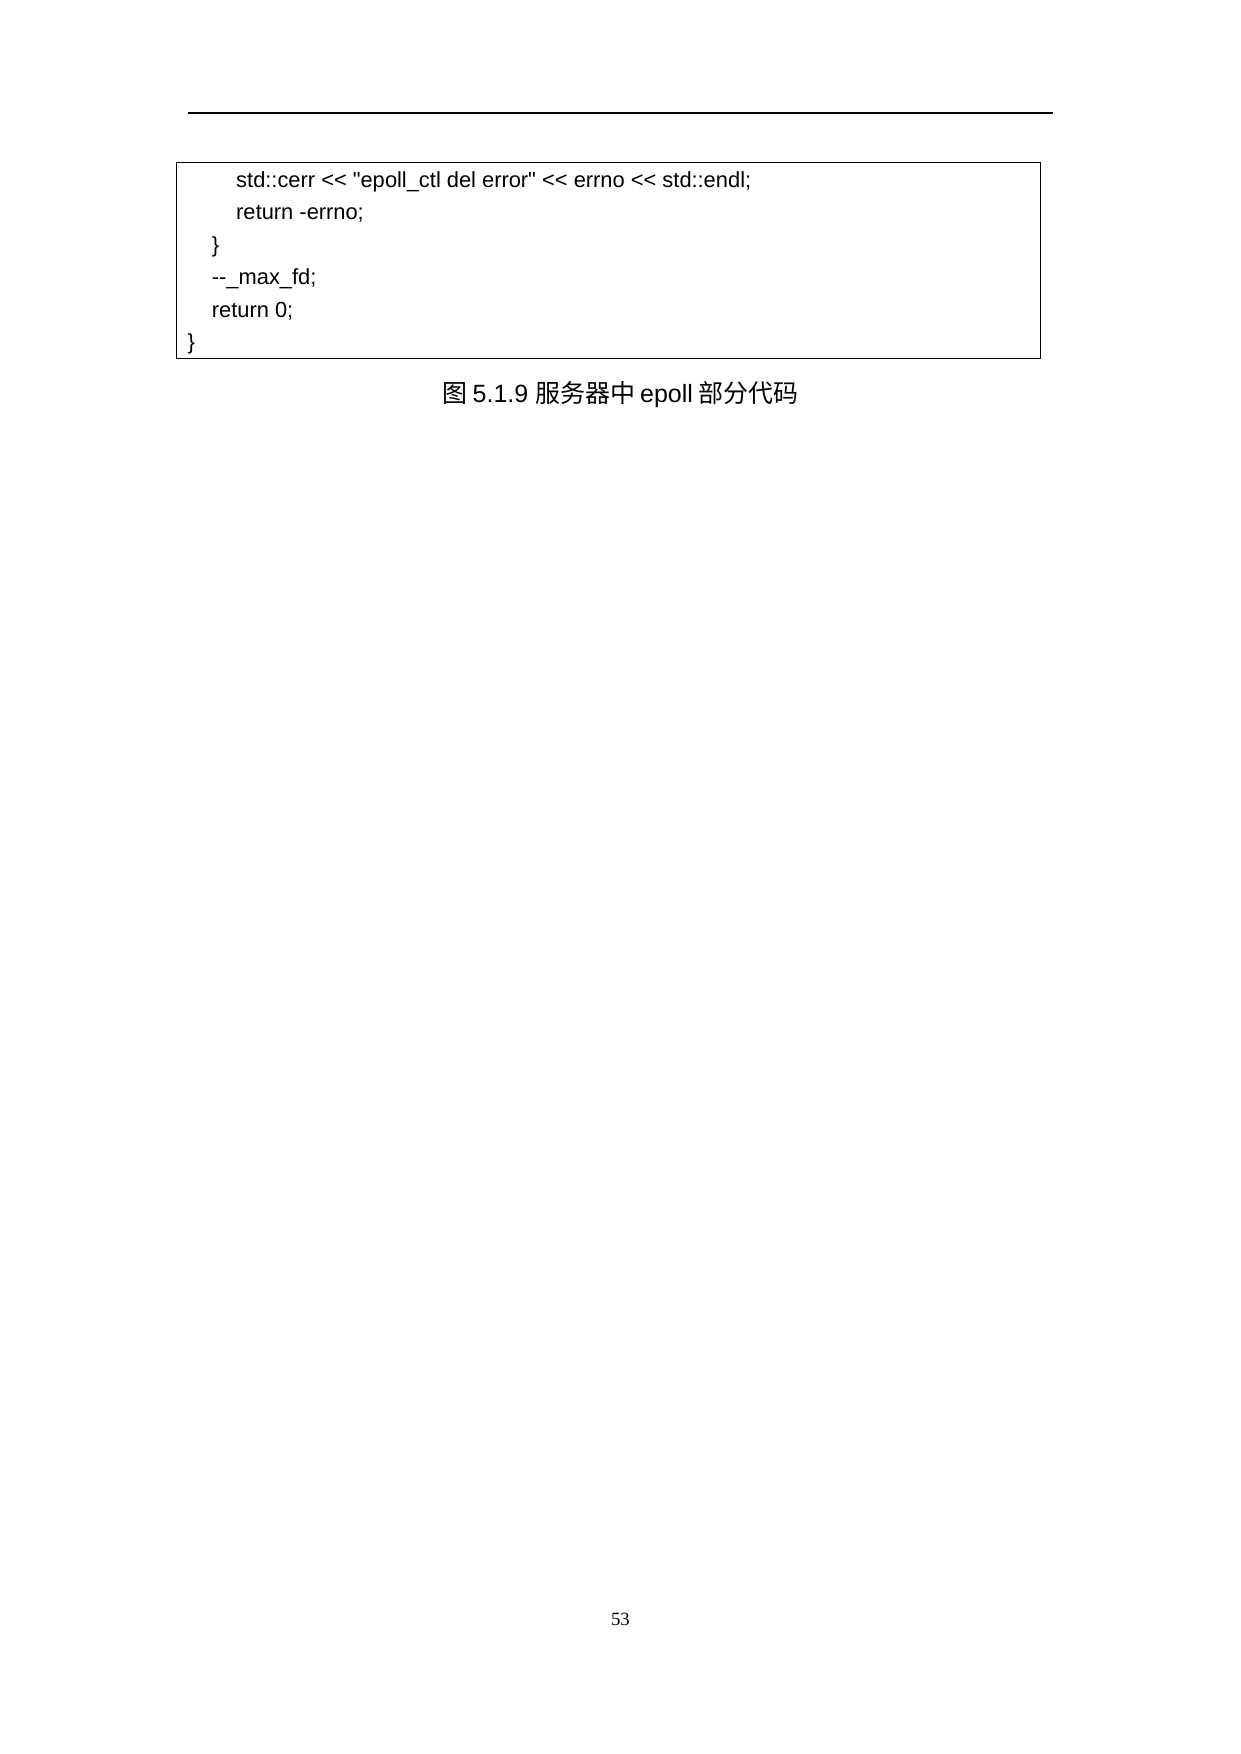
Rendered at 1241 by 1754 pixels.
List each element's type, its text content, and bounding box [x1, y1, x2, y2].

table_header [177, 163, 1040, 358]
text 图5.1.9 服务器中epoll部分代码 [187, 359, 1053, 424]
